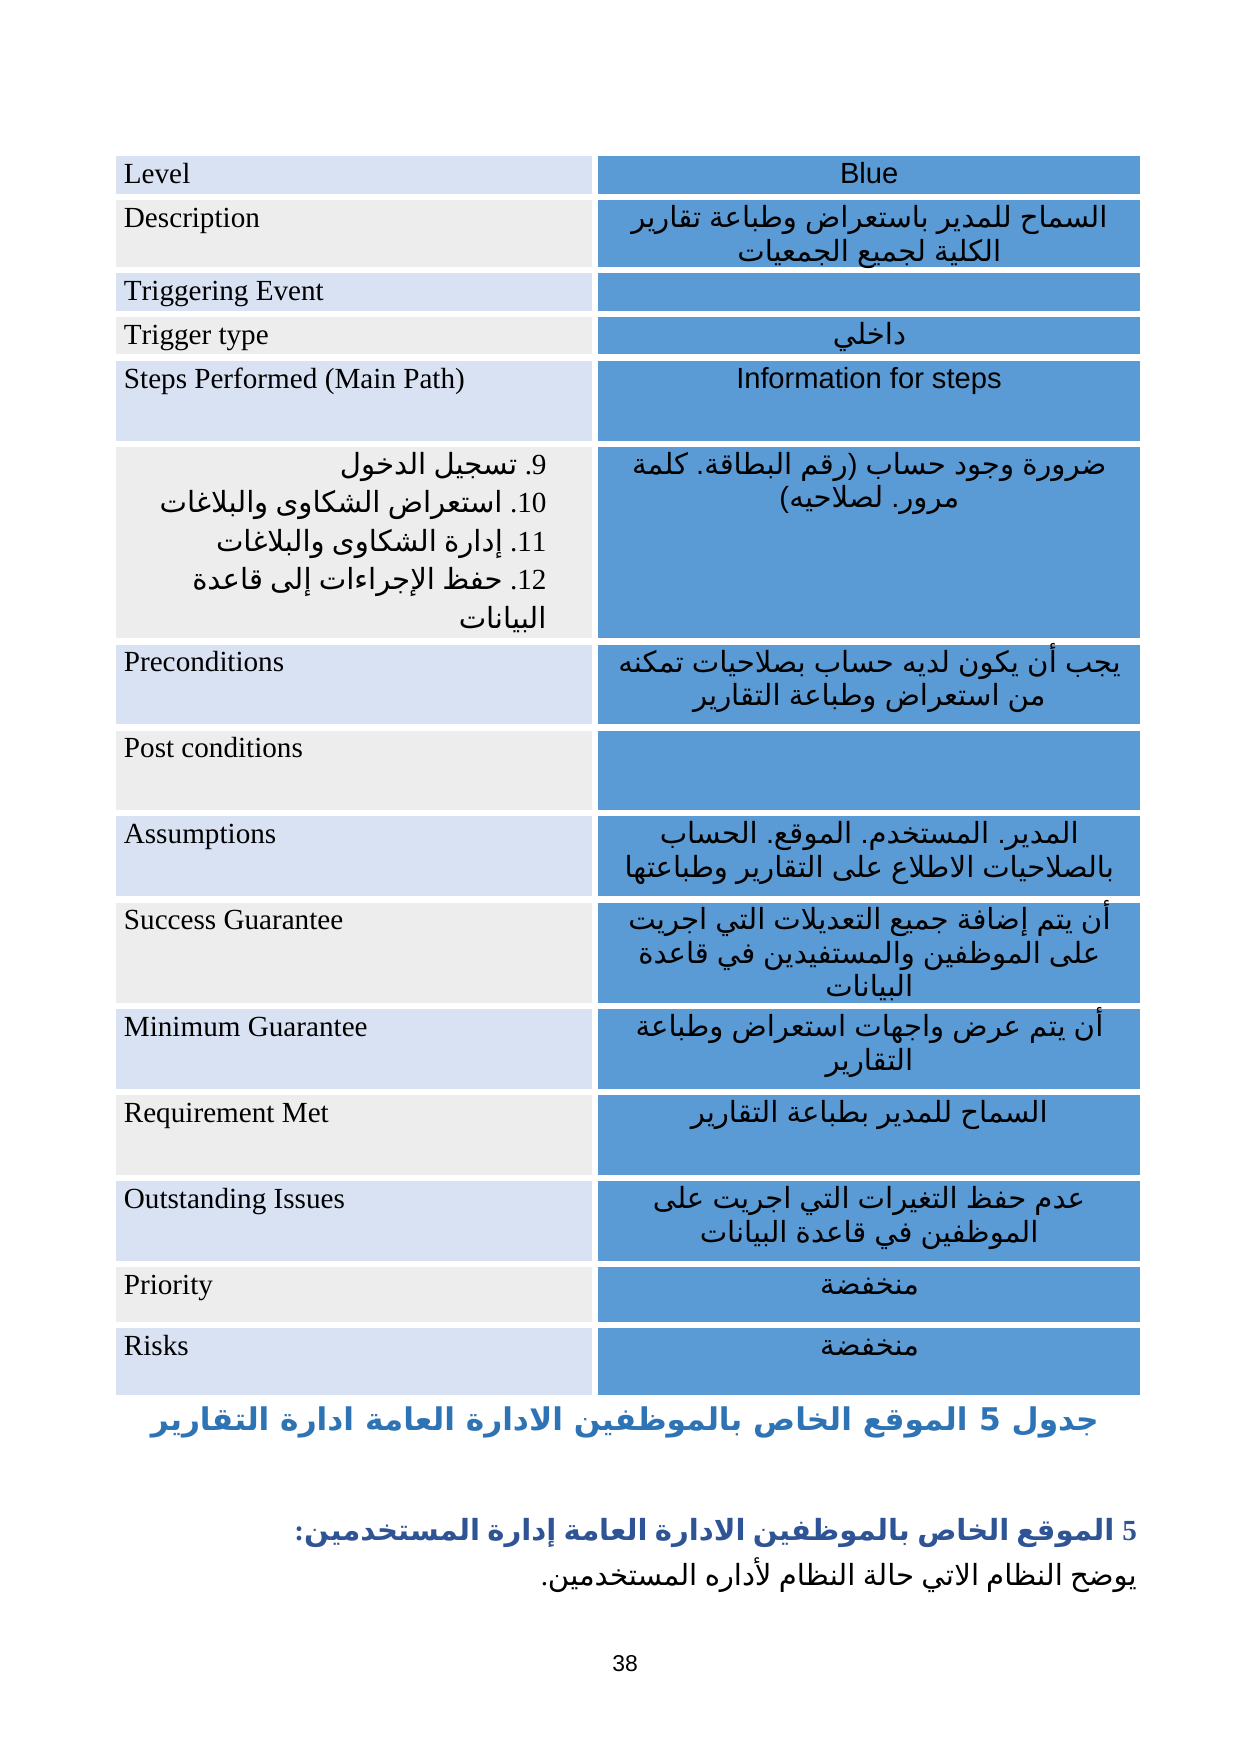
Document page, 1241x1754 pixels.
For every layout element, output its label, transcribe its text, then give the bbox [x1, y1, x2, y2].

table_cell Requirement Met [116, 1095, 592, 1175]
table_cell منخفضة [598, 1328, 1140, 1395]
table_cell Priority [116, 1267, 592, 1322]
table_cell منخفضة [598, 1267, 1140, 1322]
table_cell Post conditions [116, 731, 592, 810]
table_cell 9. تسجيل الدخول 10. استعراض الشكاوى والبلاغات 11. إدارة الشكاوى والبلاغات 12. حفظ الإجراءات إلى قاعدة البيانات [116, 447, 592, 638]
table_cell المدير. المستخدم. الموقع. الحساب بالصلاحيات الاطلاع على التقارير وطباعتها [598, 816, 1140, 896]
text يوضح النظام الاتي حالة النظام لأداره المستخدمين. [112, 1558, 1137, 1592]
table_cell Assumptions [116, 816, 592, 896]
table_cell Minimum Guarantee [116, 1009, 592, 1089]
table_cell Information for steps [598, 361, 1140, 441]
table_cell داخلي [598, 317, 1140, 354]
table_cell Preconditions [116, 645, 592, 724]
table_cell السماح للمدير بطباعة التقارير [598, 1095, 1140, 1175]
table_cell Level [116, 156, 592, 194]
table_cell يجب أن يكون لديه حساب بصلاحيات تمكنه من استعراض وطباعة التقارير [598, 645, 1140, 724]
table_cell Triggering Event [116, 273, 592, 311]
table_cell Trigger type [116, 317, 592, 354]
table_cell أن يتم عرض واجهات استعراض وطباعة التقارير [598, 1009, 1140, 1089]
table_cell [598, 273, 1140, 311]
table_cell Outstanding Issues [116, 1181, 592, 1261]
table_cell ضرورة وجود حساب (رقم البطاقة. كلمة مرور. لصلاحيه) [598, 447, 1140, 638]
subtitle 5 الموقع الخاص بالموظفين الادارة العامة إدارة المستخدمين: [112, 1513, 1137, 1547]
table_cell عدم حفظ التغيرات التي اجريت على الموظفين في قاعدة البيانات [598, 1181, 1140, 1261]
table_cell Steps Performed (Main Path) [116, 361, 592, 441]
table_cell Success Guarantee [116, 903, 592, 1003]
text جدول 5 الموقع الخاص بالموظفين الادارة العامة ادارة التقارير [112, 1402, 1137, 1438]
table_cell [598, 731, 1140, 810]
table_cell أن يتم إضافة جميع التعديلات التي اجريت على الموظفين والمستفيدين في قاعدة البيانات [598, 903, 1140, 1003]
table_cell Risks [116, 1328, 592, 1395]
table_cell Description [116, 200, 592, 267]
table_cell السماح للمدير باستعراض وطباعة تقارير الكلية لجميع الجمعيات [598, 200, 1140, 267]
table_cell Blue [598, 156, 1140, 194]
